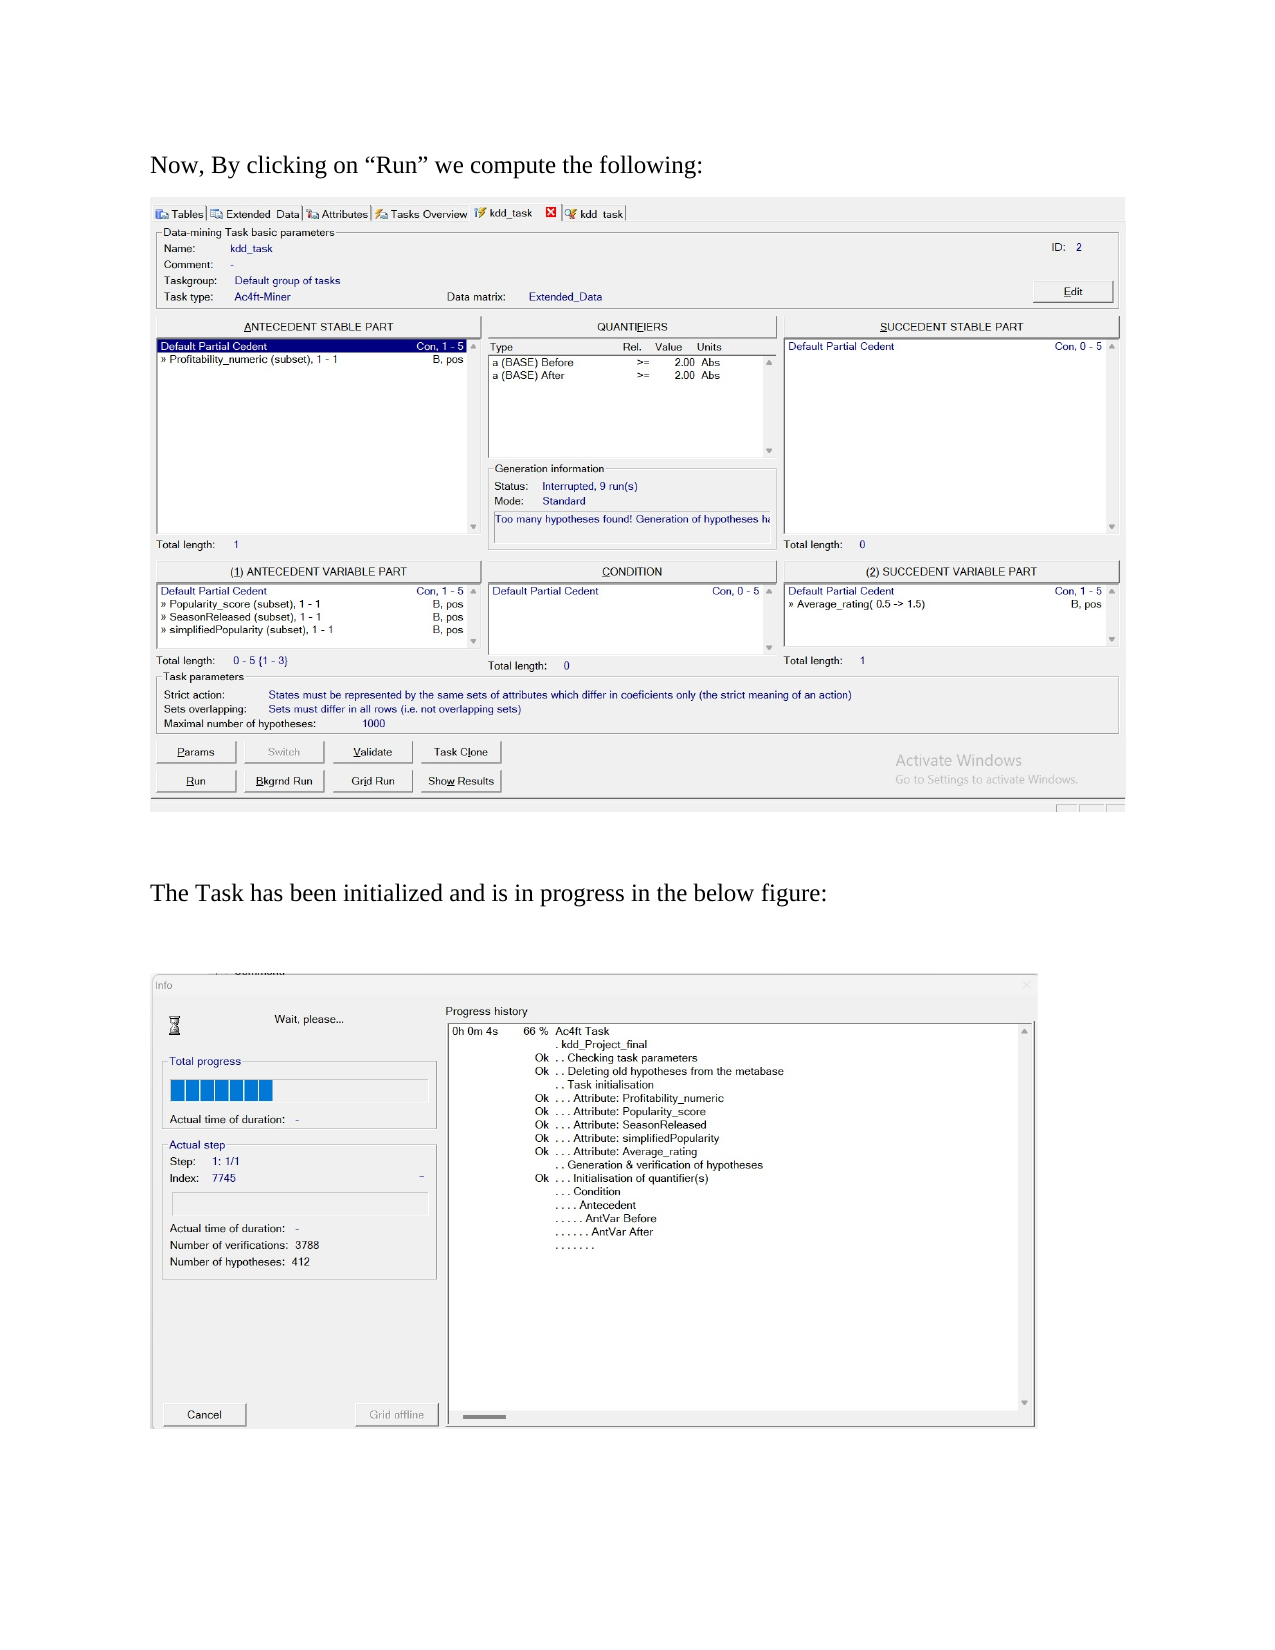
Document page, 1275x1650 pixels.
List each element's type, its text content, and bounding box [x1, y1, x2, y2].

picture [150, 197, 1125, 812]
text Now, By clicking on “Run” we compute the following: [150, 150, 1125, 179]
picture [150, 973, 1038, 1429]
text The Task has been initialized and is in progress in the below figure: [150, 878, 1125, 906]
